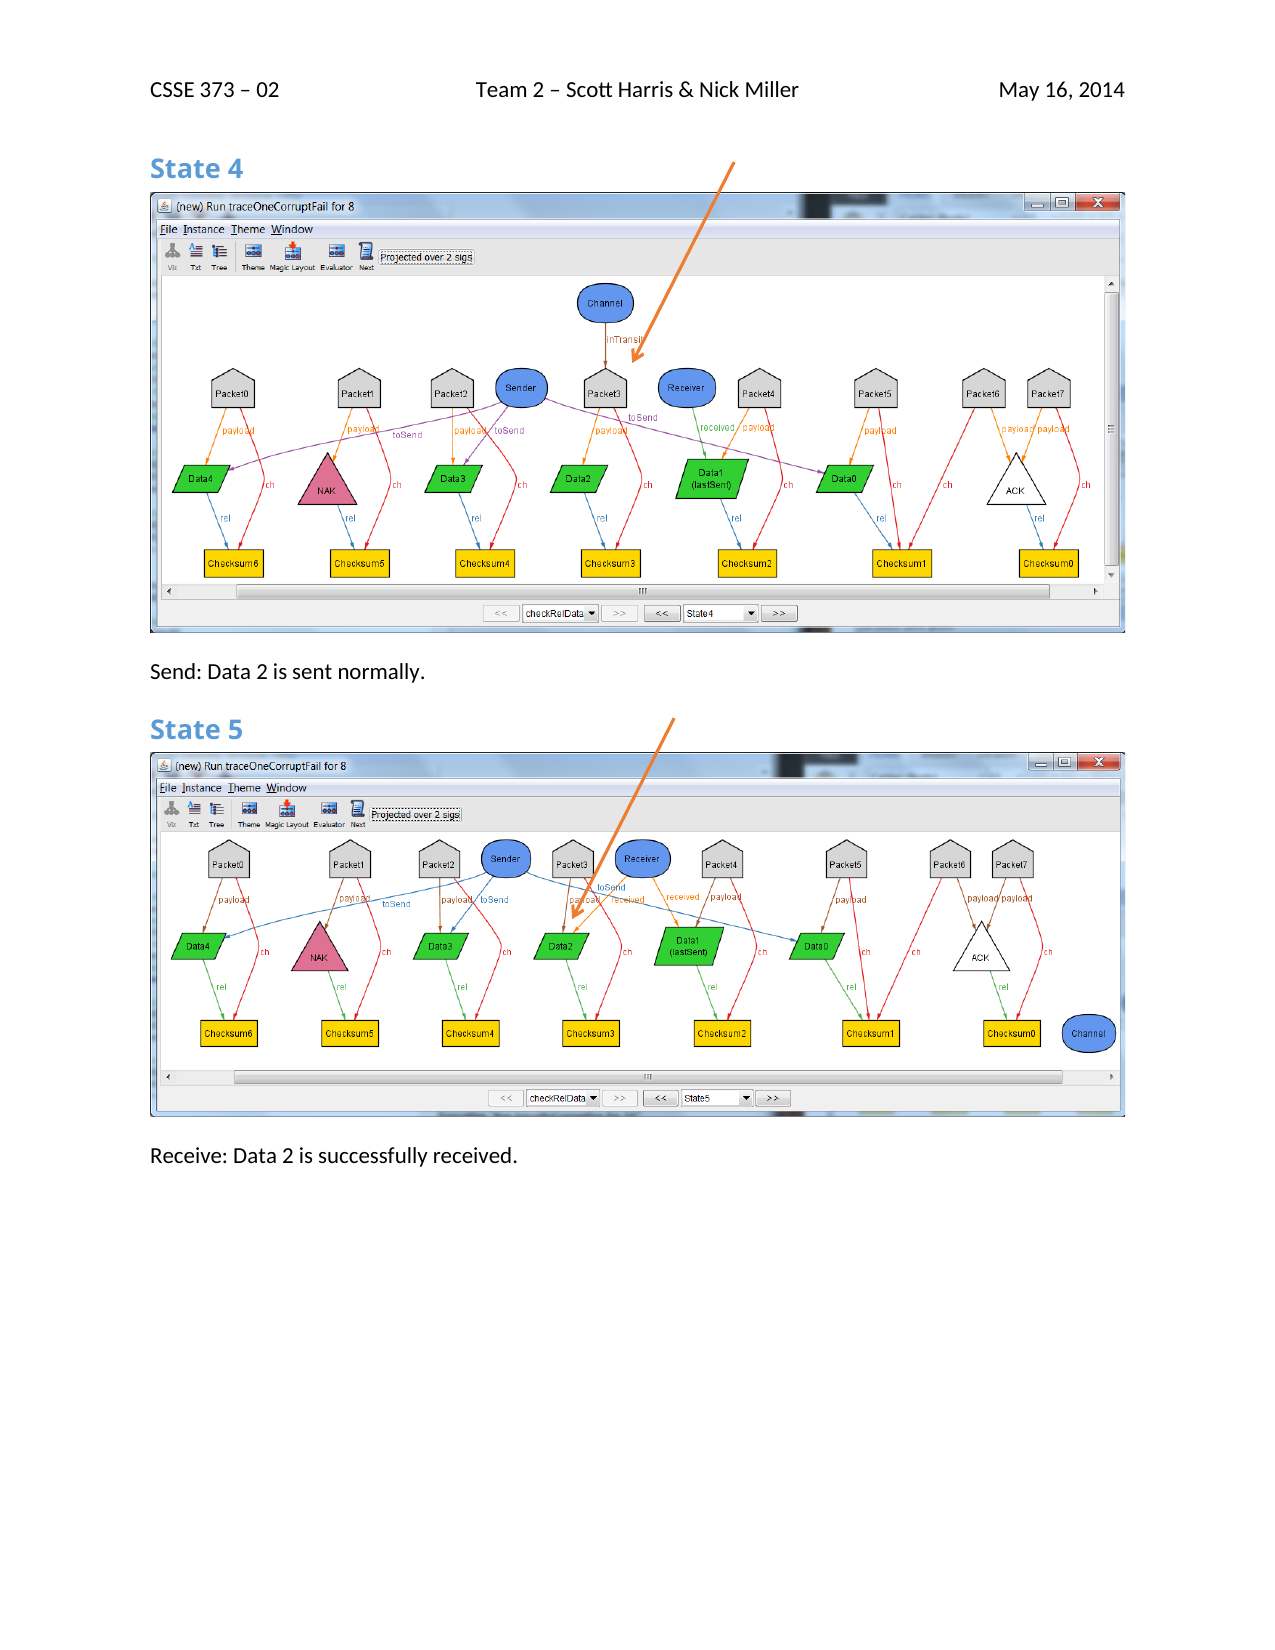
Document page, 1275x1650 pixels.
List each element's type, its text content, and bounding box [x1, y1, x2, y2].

picture [150, 752, 1125, 1117]
subtitle State 5 [150, 710, 1125, 747]
subtitle State 4 [150, 150, 1125, 187]
text Receive: Data 2 is successfully received. [150, 1142, 1125, 1170]
text Send: Data 2 is sent normally. [150, 657, 1125, 685]
picture [150, 192, 1125, 633]
